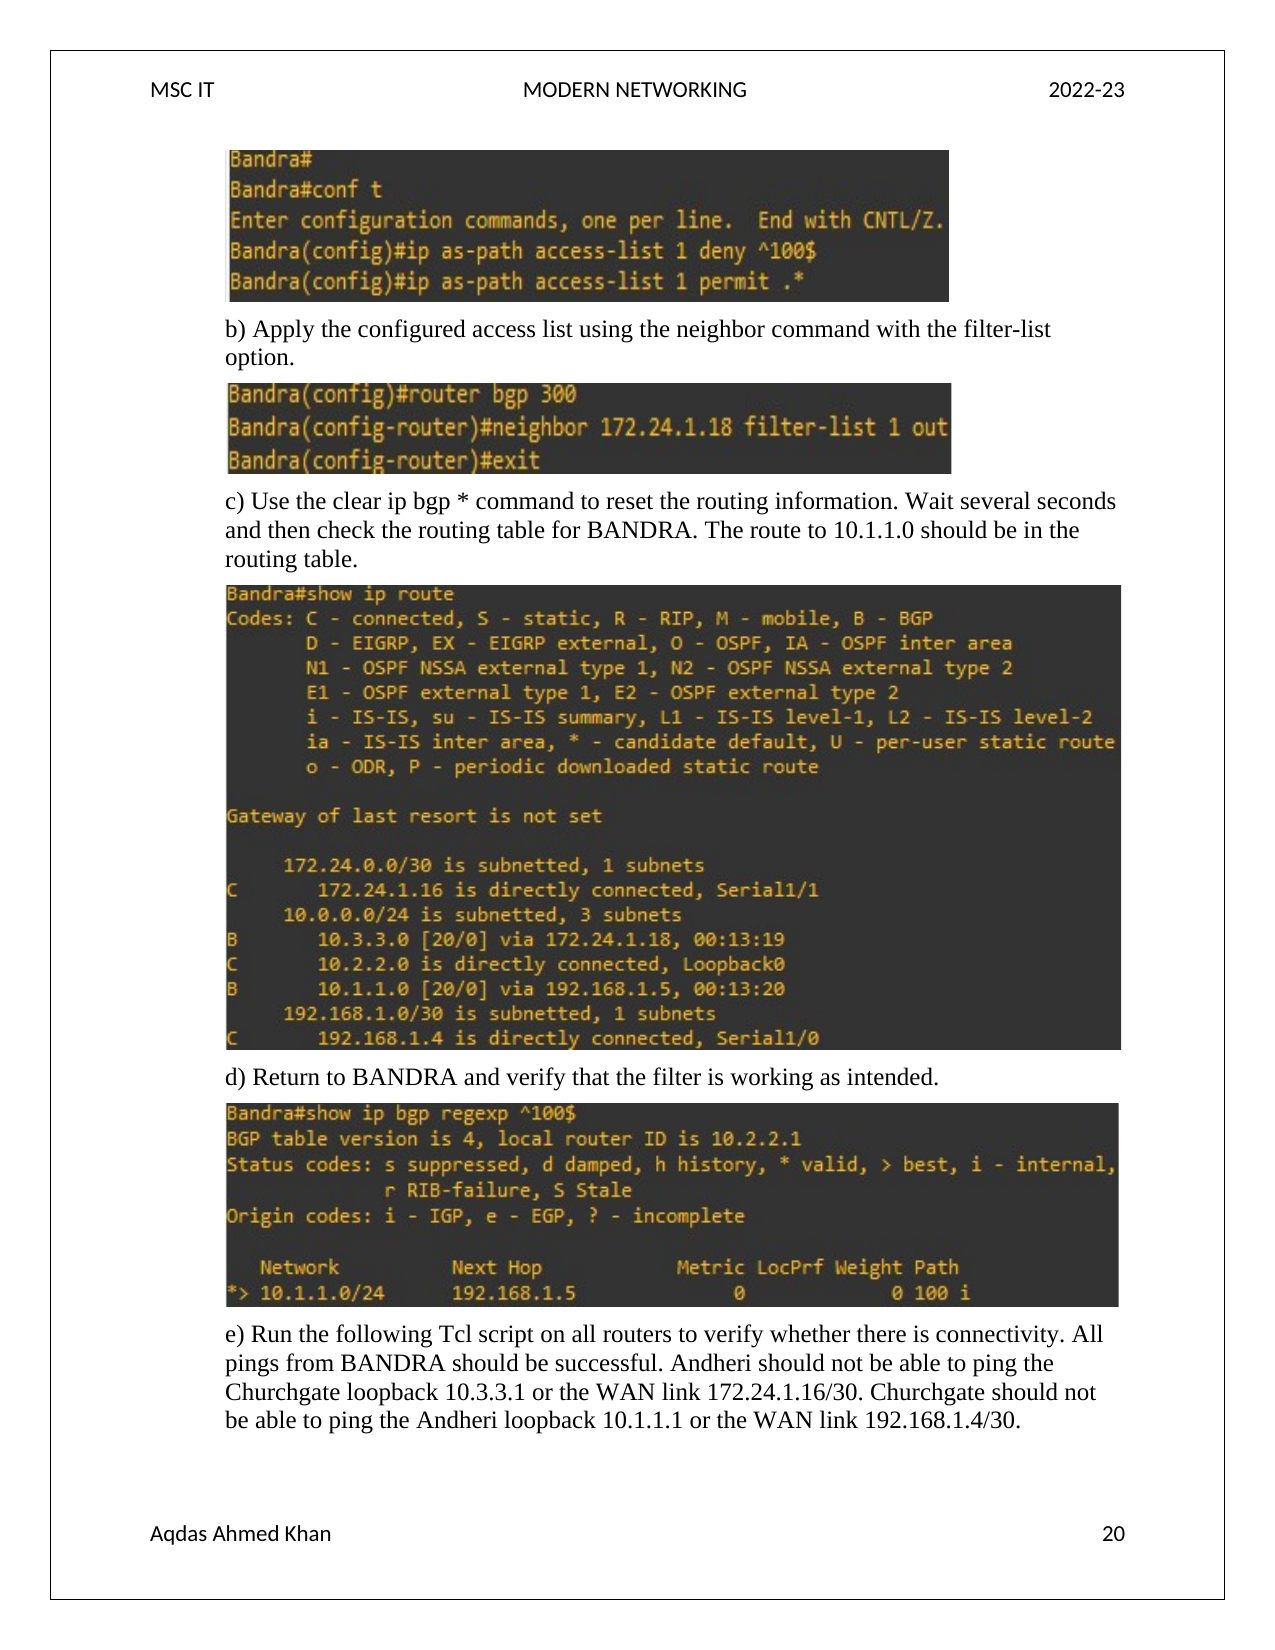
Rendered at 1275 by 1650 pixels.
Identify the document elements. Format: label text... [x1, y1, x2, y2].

picture [225, 150, 949, 302]
picture [225, 585, 1122, 1050]
text e) Run the following Tcl script on all routers to verify whether there is connectivity. All pings from BANDRA should be successful. Andheri should not be able to ping the Churchgate loopback 10.3.3.1 or the WAN link 172.24.1.16/30. Churchgate should not be able to ping the Andheri loopback 10.1.1.1 or the WAN link 192.168.1.4/30. [225, 1319, 1125, 1434]
picture [225, 1103, 1119, 1307]
text d) Return to BANDRA and verify that the filter is working as intended. [225, 1062, 1125, 1091]
text c) Use the clear ip bgp * command to reset the routing information. Wait several seconds and then check the routing table for BANDRA. The route to 10.1.1.0 should be in the routing table. [225, 486, 1125, 572]
text b) Apply the configured access list using the neighbor command with the filter-list option. [225, 314, 1125, 371]
picture [225, 383, 952, 474]
